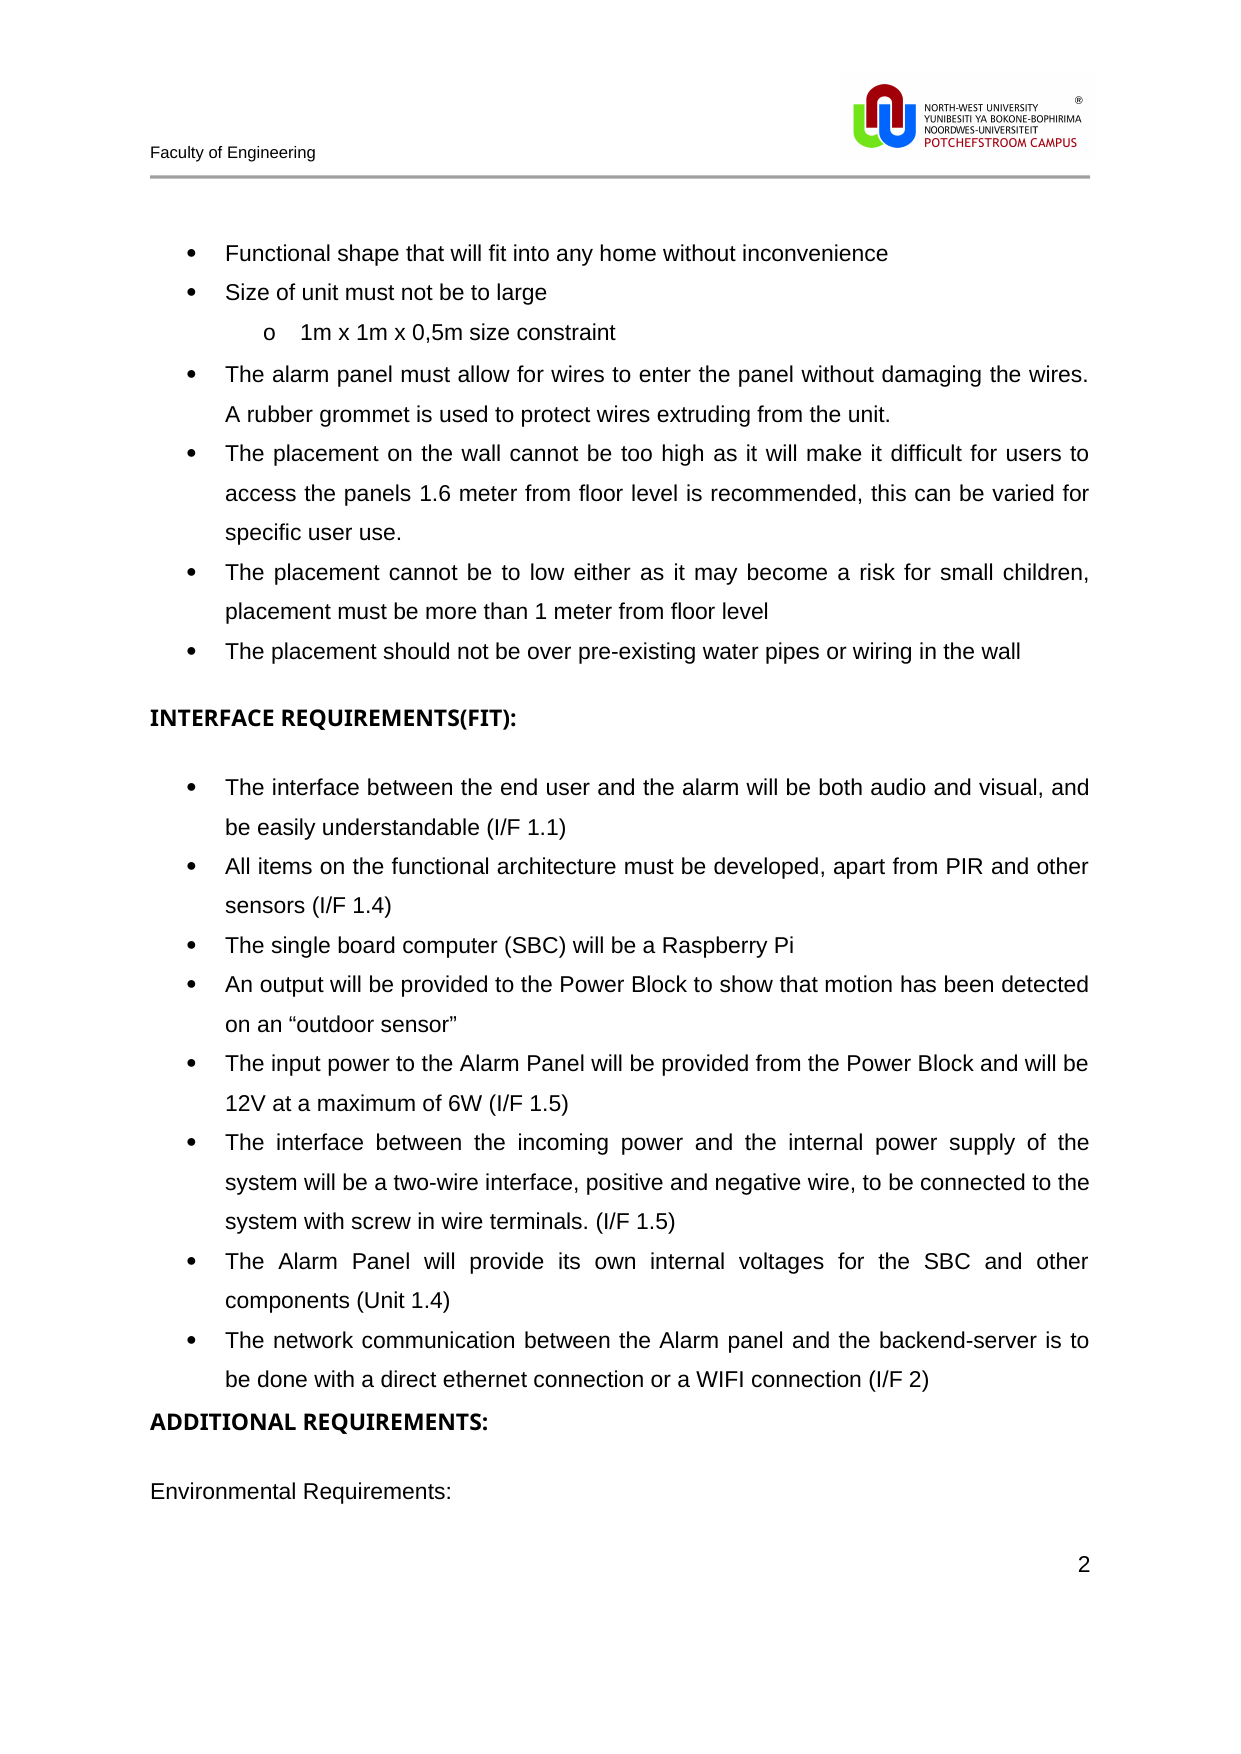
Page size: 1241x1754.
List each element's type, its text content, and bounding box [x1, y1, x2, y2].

subtitle Interface requirements(Fit): [150, 702, 1090, 733]
list The interface between the end user and the alarm will be both audio and visual, and be easily understandable (I/F 1.1) [187, 774, 1090, 840]
list Functional shape that will fit into any home without inconvenience [187, 240, 1090, 266]
list The single board computer (SBC) will be a Raspberry Pi [187, 932, 1090, 958]
list All items on the functional architecture must be developed, apart from PIR and other sensors (I/F 1.4) [187, 853, 1090, 919]
text Environmental Requirements: [150, 1478, 1090, 1504]
list The interface between the incoming power and the internal power supply of the system will be a two-wire interface, positive and negative wire, to be connected to the system with screw in wire terminals. (I/F 1.5) [187, 1129, 1090, 1235]
list The input power to the Alarm Panel will be provided from the Power Block and will be 12V at a maximum of 6W (I/F 1.5) [187, 1050, 1090, 1116]
subtitle Additional Requirements: [150, 1406, 1090, 1437]
list 1m x 1m x 0,5m size constraint [262, 319, 1090, 347]
list The placement should not be over pre-existing water pipes or wiring in the wall [187, 638, 1090, 664]
list Size of unit must not be to large [187, 279, 1090, 306]
list An output will be provided to the Power Block to show that motion has been detected on an “outdoor sensor” [187, 971, 1090, 1037]
list The alarm panel must allow for wires to enter the panel without damaging the wires. A rubber grommet is used to protect wires extruding from the unit. [187, 361, 1090, 427]
list The Alarm Panel will provide its own internal voltages for the SBC and other components (Unit 1.4) [187, 1248, 1090, 1314]
picture [840, 73, 1095, 159]
list The network communication between the Alarm panel and the backend-server is to be done with a direct ethernet connection or a WIFI connection (I/F 2) [187, 1327, 1090, 1393]
list The placement cannot be to low either as it may become a risk for small children, placement must be more than 1 meter from floor level [187, 559, 1090, 624]
list The placement on the wall cannot be too high as it will make it difficult for users to access the panels 1.6 meter from floor level is recommended, this can be varied for specific user use. [187, 440, 1090, 546]
